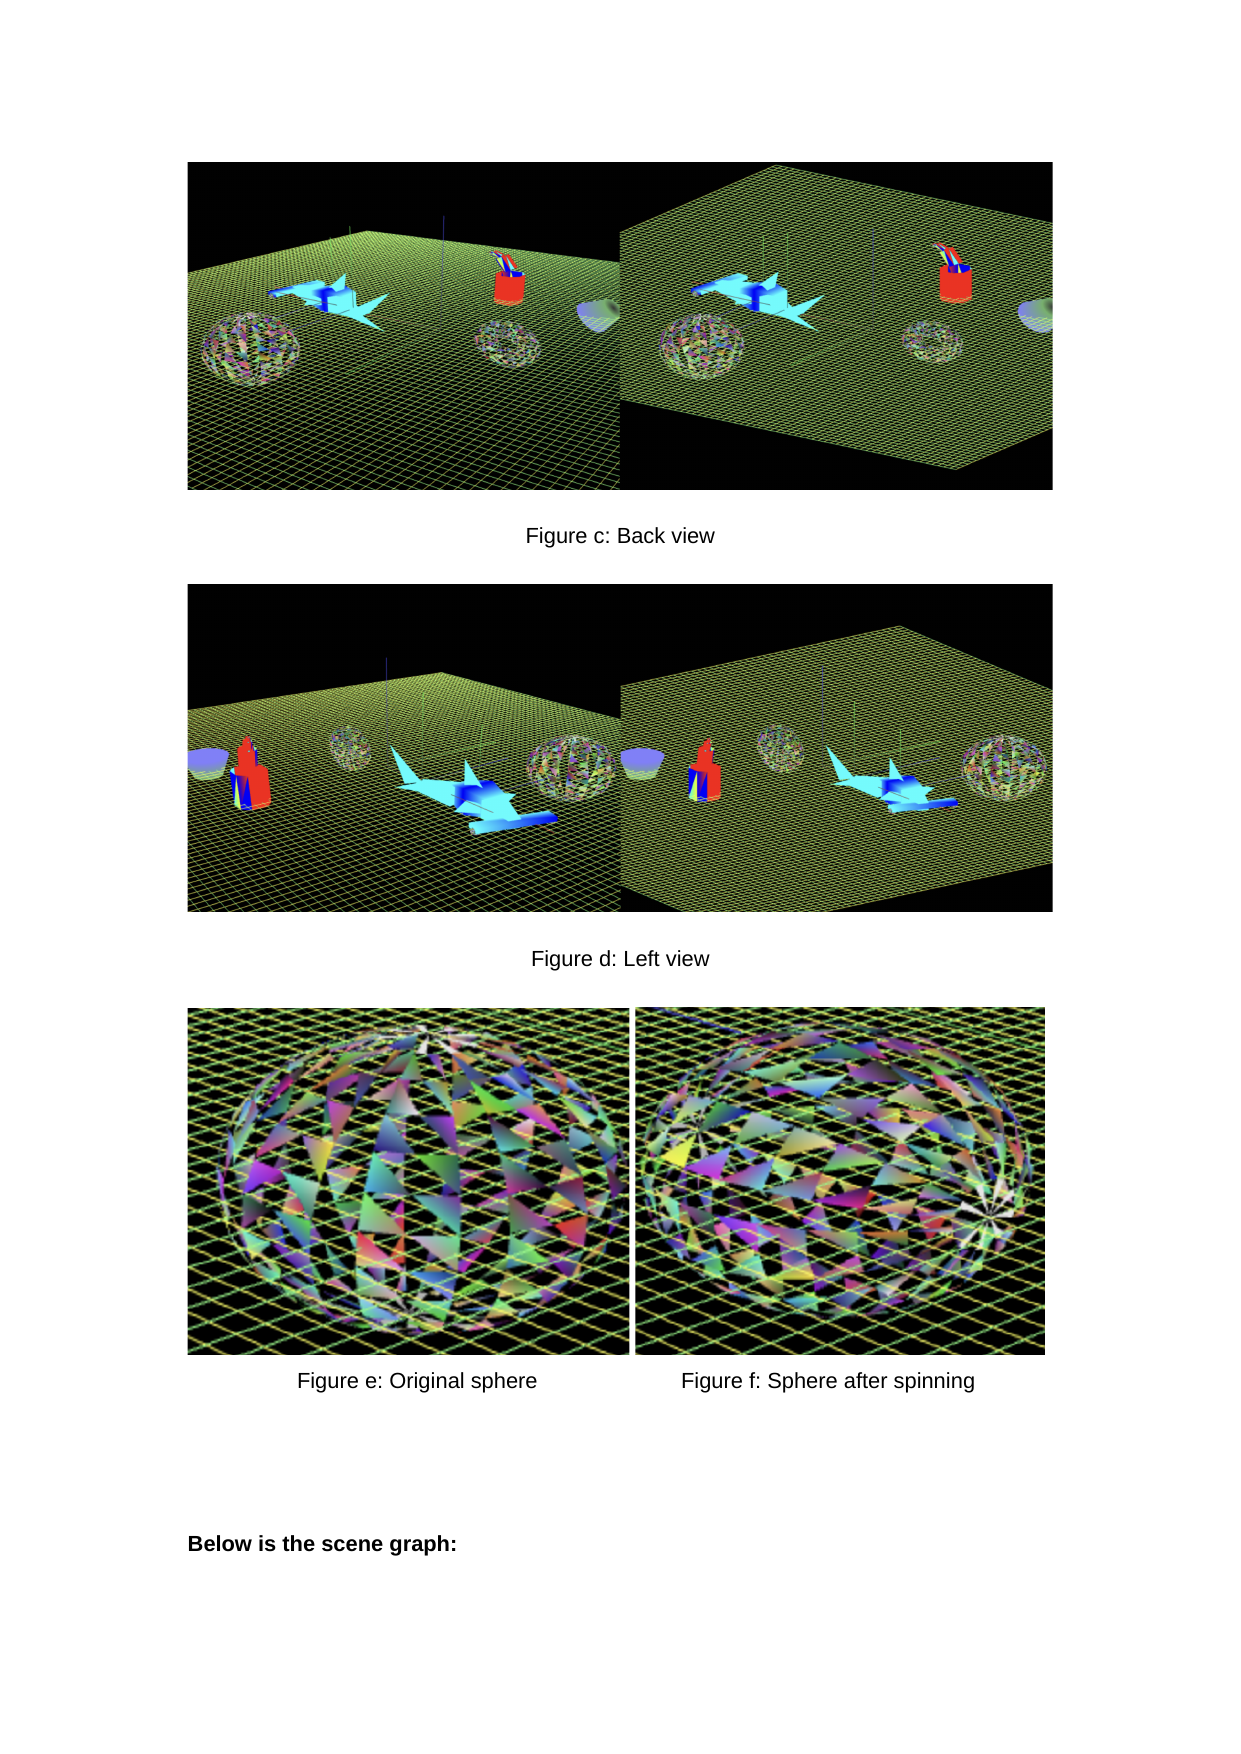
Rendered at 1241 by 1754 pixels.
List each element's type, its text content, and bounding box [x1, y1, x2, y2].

picture [187, 1008, 630, 1355]
text Below is the scene graph: [187, 1527, 1053, 1559]
picture [187, 162, 1053, 490]
text Figure c: Back view [187, 519, 1053, 552]
text Figure d: Left view [187, 942, 1053, 974]
text Figure e: Original sphere Figure f: Sphere after spinning [187, 1364, 1053, 1397]
picture [187, 584, 1053, 912]
picture [635, 1007, 1045, 1355]
